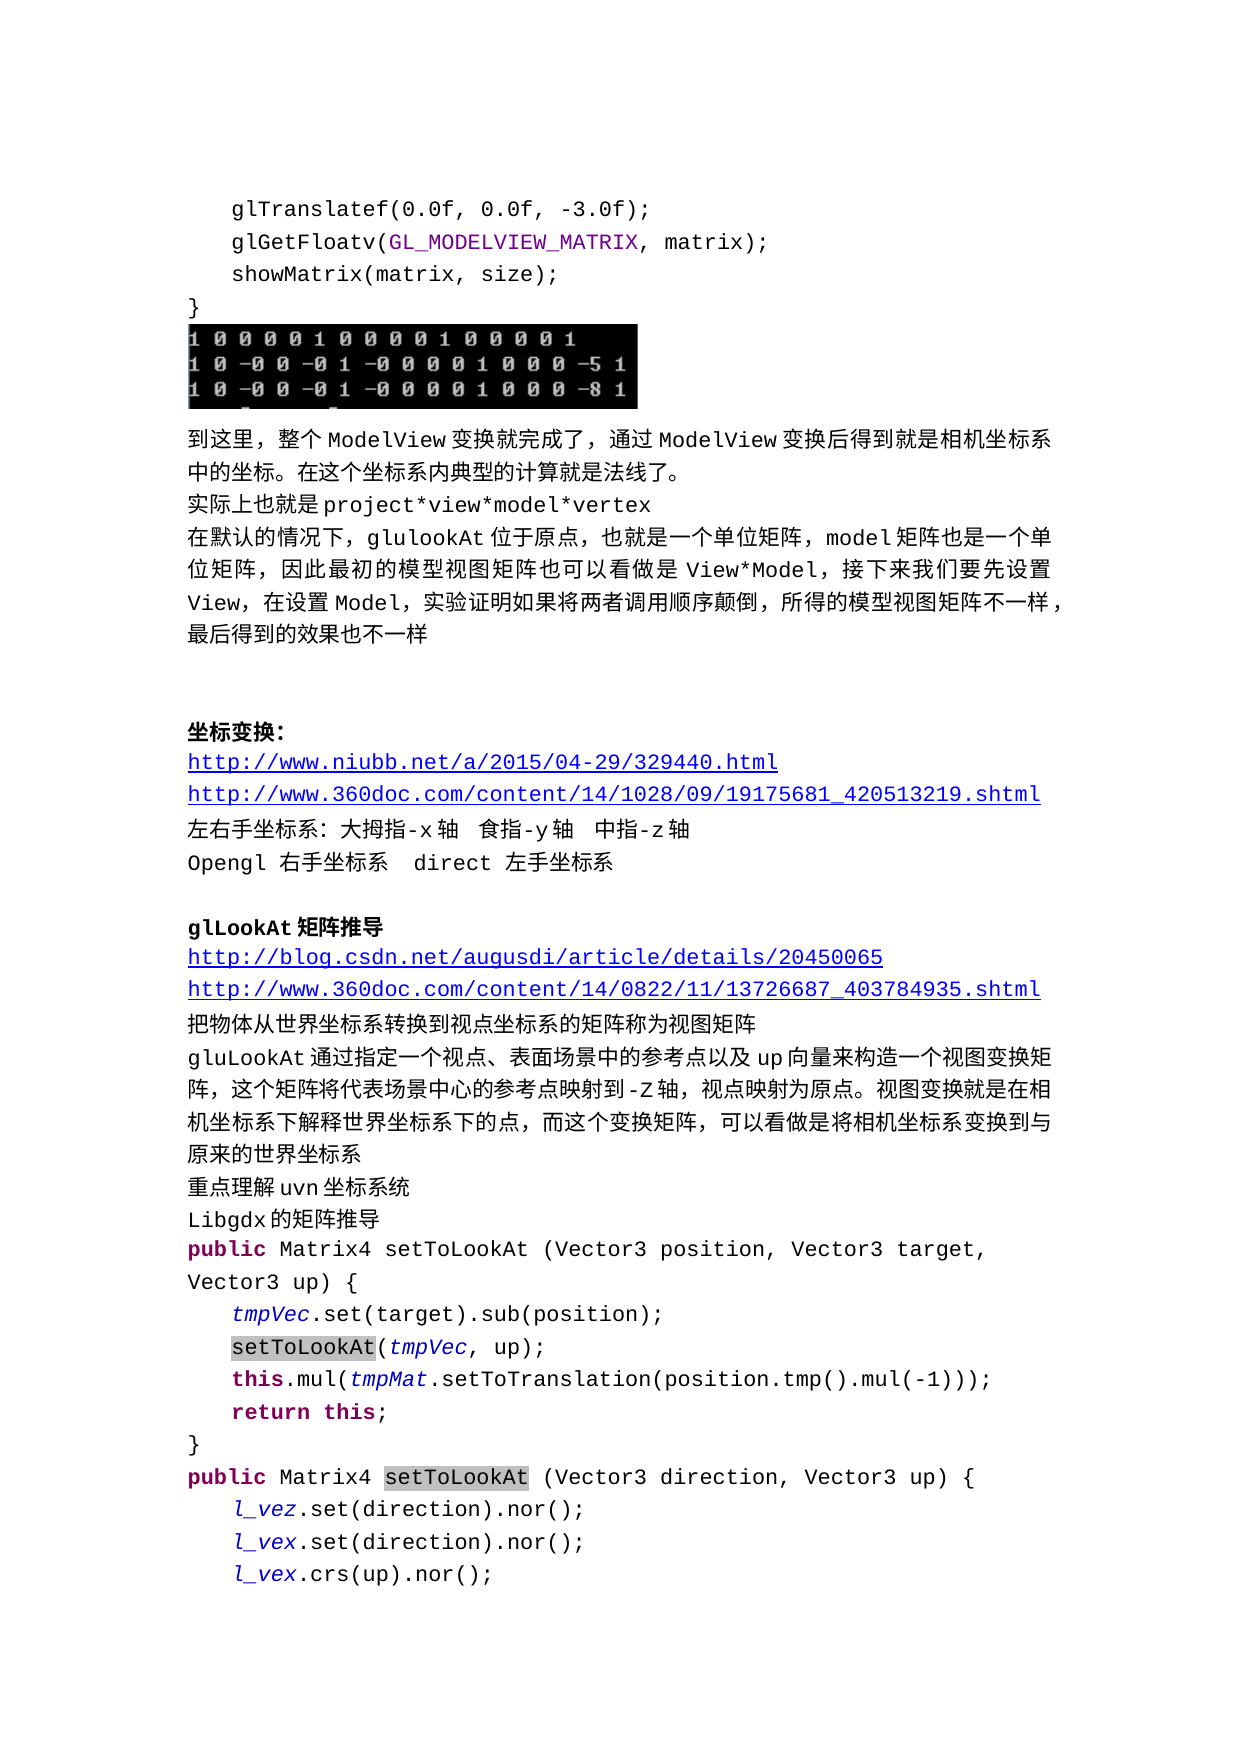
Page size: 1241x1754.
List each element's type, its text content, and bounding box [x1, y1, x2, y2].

text } [187, 292, 1053, 324]
text 重点理解uvn坐标系统 [187, 1169, 1053, 1202]
text 实际上也就是project*view*model*vertex [187, 487, 1053, 519]
text http://www.360doc.com/content/14/0822/11/13726687_403784935.shtml [187, 974, 1053, 1007]
text l_vex.set(direction).nor(); [187, 1527, 1053, 1559]
text this.mul(tmpMat.setToTranslation(position.tmp().mul(-1))); [187, 1364, 1053, 1397]
text l_vex.crs(up).nor(); [187, 1559, 1053, 1592]
text 把物体从世界坐标系转换到视点坐标系的矩阵称为视图矩阵 [187, 1007, 1053, 1039]
text http://blog.csdn.net/augusdi/article/details/20450065 [187, 942, 1053, 974]
text public Matrix4 setToLookAt (Vector3 direction, Vector3 up) { [187, 1462, 1053, 1494]
picture [187, 324, 638, 409]
text glLookAt矩阵推导 [187, 909, 1053, 942]
text gluLookAt通过指定一个视点、表面场景中的参考点以及up向量来构造一个视图变换矩阵，这个矩阵将代表场景中心的参考点映射到-Z轴，视点映射为原点。视图变换就是在相机坐标系下解释世界坐标系下的点，而这个变换矩阵，可以看做是将相机坐标系变换到与原来的世界坐标系 [187, 1039, 1053, 1169]
text http://www.360doc.com/content/14/1028/09/19175681_420513219.shtml [187, 779, 1053, 812]
text http://www.niubb.net/a/2015/04-29/329440.html [187, 747, 1053, 779]
text } [187, 1429, 1053, 1462]
text showMatrix(matrix, size); [187, 259, 1053, 292]
text tmpVec.set(target).sub(position); [187, 1299, 1053, 1332]
text return this; [187, 1397, 1053, 1429]
text 在默认的情况下，glulookAt位于原点，也就是一个单位矩阵，model矩阵也是一个单位矩阵，因此最初的模型视图矩阵也可以看做是View*Model，接下来我们要先设置View，在设置Model，实验证明如果将两者调用顺序颠倒，所得的模型视图矩阵不一样，最后得到的效果也不一样 [187, 519, 1053, 649]
text l_vez.set(direction).nor(); [187, 1494, 1053, 1527]
text 到这里，整个ModelView变换就完成了，通过ModelView变换后得到就是相机坐标系中的坐标。在这个坐标系内典型的计算就是法线了。 [187, 422, 1053, 487]
text 左右手坐标系：大拇指-x轴 食指-y轴 中指-z轴 [187, 812, 1053, 844]
text Libgdx的矩阵推导 [187, 1202, 1053, 1234]
text setToLookAt(tmpVec, up); [187, 1332, 1053, 1364]
text public Matrix4 setToLookAt (Vector3 position, Vector3 target, Vector3 up) { [187, 1234, 1053, 1299]
text glTranslatef(0.0f, 0.0f, -3.0f); [187, 194, 1053, 227]
text 坐标变换： [187, 714, 1053, 747]
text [187, 227, 1053, 259]
text Opengl 右手坐标系 direct 左手坐标系 [187, 844, 1053, 877]
